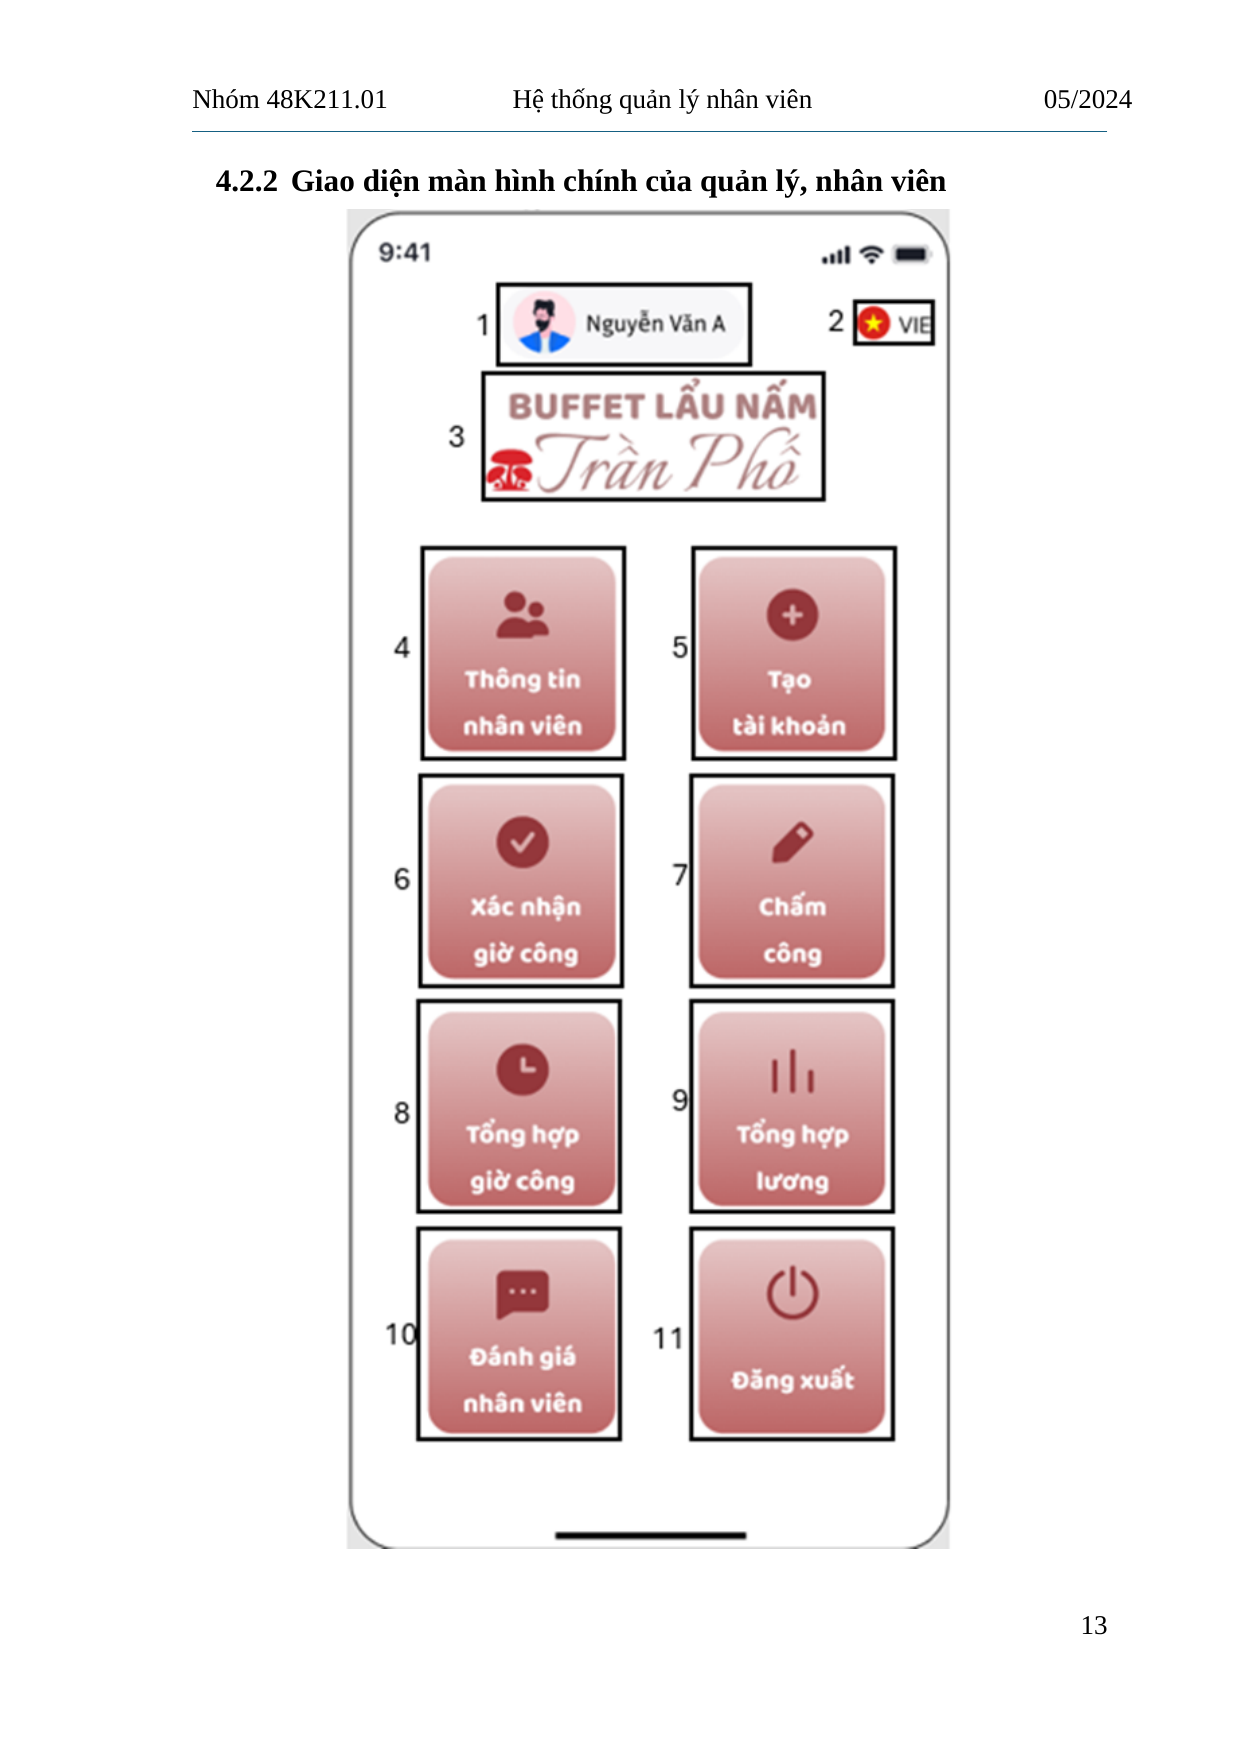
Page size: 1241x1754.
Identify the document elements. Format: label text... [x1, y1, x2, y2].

picture [345, 209, 954, 1549]
subtitle Giao diện màn hình chính của quản lý, nhân viên [216, 163, 1107, 199]
